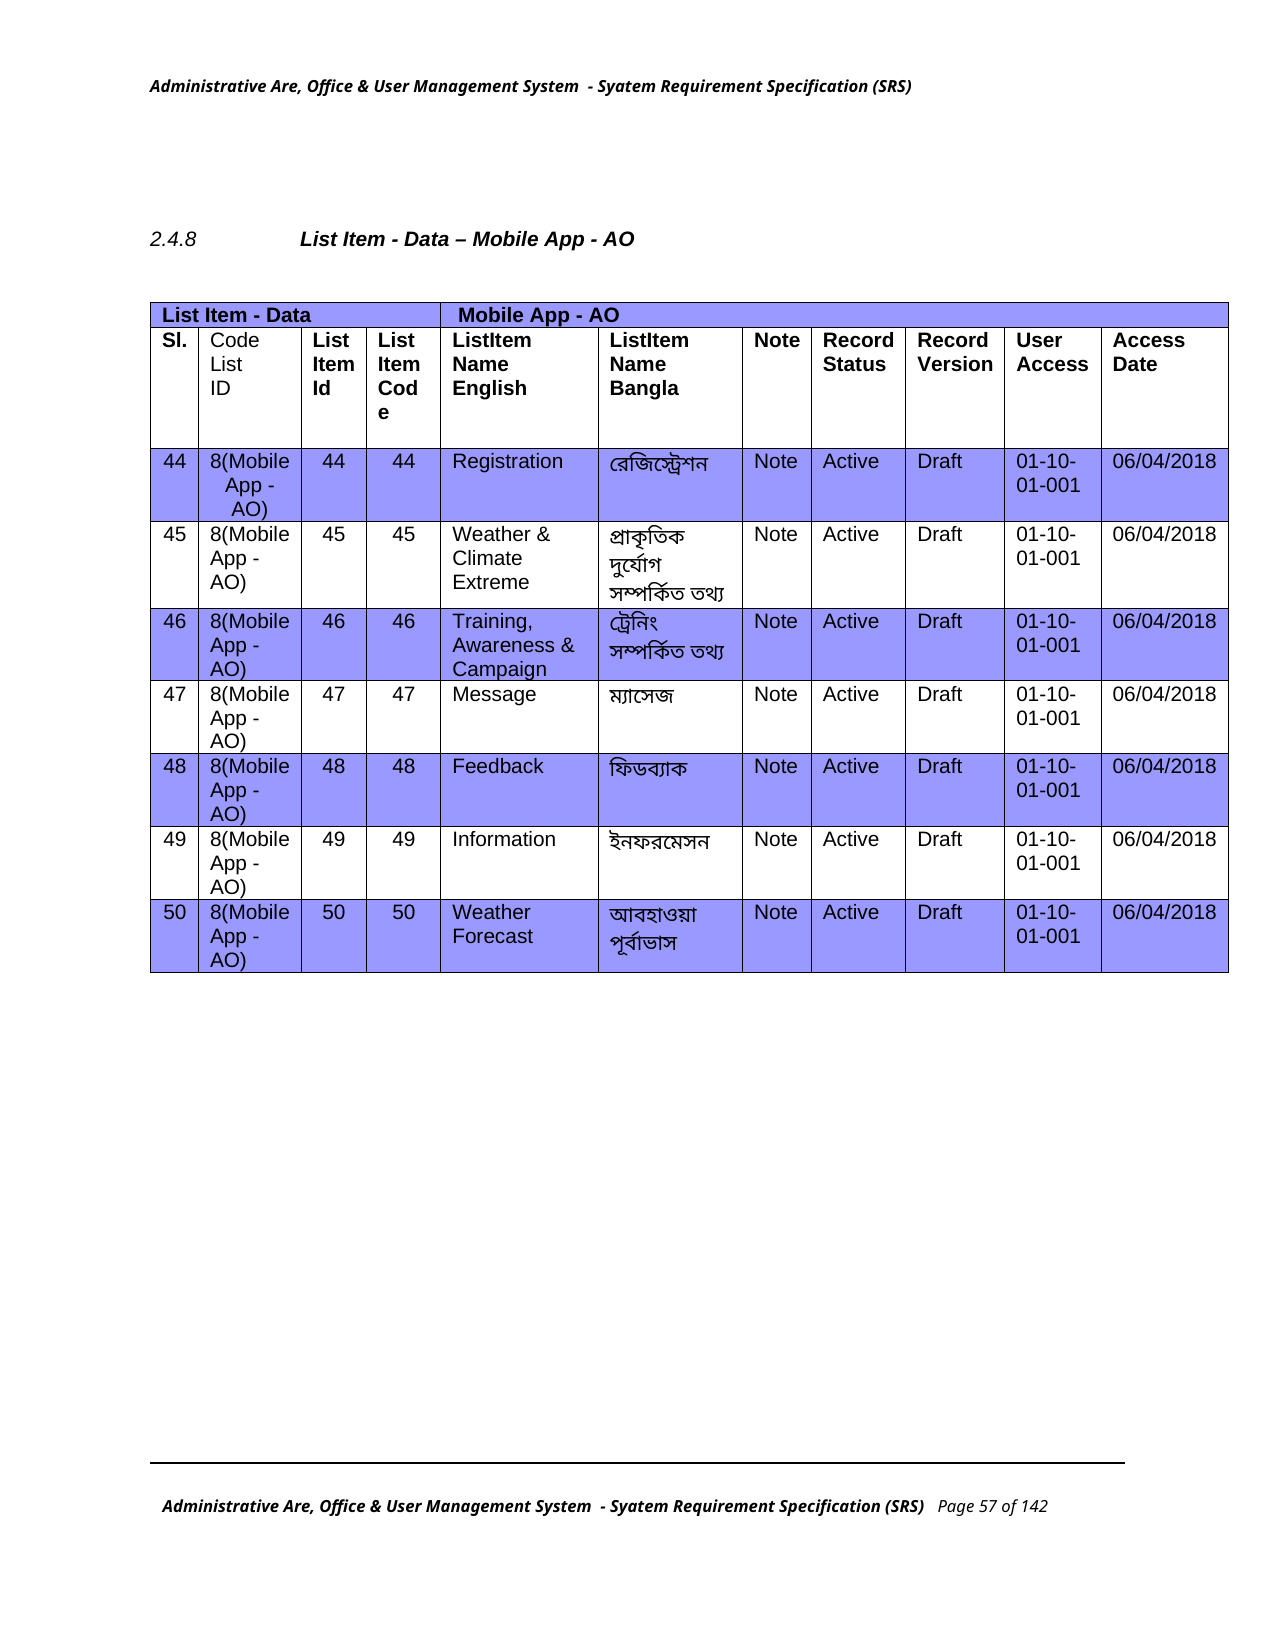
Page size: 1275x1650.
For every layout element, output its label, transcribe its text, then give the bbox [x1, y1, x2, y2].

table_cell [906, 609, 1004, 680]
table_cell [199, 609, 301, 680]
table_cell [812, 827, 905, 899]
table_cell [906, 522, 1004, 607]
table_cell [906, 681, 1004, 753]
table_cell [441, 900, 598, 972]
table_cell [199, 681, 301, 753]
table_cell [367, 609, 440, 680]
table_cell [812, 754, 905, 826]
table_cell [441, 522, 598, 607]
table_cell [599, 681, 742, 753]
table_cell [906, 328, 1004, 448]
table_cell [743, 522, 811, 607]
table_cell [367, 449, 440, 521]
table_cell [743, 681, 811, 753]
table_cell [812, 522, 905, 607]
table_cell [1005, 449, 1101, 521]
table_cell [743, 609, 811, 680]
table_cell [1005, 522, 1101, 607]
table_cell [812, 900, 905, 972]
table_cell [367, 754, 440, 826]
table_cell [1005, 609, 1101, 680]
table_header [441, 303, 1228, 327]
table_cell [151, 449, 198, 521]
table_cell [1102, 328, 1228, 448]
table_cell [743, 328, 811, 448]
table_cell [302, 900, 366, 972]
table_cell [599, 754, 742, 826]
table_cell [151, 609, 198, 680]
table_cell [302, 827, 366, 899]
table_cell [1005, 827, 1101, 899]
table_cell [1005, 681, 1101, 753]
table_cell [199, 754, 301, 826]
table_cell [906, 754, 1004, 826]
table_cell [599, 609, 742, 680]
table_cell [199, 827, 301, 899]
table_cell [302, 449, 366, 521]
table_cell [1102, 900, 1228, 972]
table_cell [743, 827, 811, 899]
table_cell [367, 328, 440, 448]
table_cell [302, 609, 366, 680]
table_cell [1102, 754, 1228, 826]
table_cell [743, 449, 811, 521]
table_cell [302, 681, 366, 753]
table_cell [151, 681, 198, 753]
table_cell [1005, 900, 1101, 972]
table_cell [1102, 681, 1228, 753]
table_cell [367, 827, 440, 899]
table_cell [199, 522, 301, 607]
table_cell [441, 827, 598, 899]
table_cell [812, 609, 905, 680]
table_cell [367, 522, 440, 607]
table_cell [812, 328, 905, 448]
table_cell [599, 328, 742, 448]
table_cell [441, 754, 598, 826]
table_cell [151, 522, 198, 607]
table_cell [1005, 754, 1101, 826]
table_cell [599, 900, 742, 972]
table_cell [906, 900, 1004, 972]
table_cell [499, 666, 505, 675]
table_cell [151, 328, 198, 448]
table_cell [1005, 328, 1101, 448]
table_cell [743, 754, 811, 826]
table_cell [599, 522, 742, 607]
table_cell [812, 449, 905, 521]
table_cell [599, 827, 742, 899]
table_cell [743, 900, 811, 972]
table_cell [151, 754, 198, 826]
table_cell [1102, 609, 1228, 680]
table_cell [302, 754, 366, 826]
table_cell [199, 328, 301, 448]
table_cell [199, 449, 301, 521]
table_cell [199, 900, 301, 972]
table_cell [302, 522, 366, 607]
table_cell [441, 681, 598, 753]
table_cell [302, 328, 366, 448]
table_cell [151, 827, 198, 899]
subtitle List Item - Data – Mobile App - AO [150, 226, 1125, 250]
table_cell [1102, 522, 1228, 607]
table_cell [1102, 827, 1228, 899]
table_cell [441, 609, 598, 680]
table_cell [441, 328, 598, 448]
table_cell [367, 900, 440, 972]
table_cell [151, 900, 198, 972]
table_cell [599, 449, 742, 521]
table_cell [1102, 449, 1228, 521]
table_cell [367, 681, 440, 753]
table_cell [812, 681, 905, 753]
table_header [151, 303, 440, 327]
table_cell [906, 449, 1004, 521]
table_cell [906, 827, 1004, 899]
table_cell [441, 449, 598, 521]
